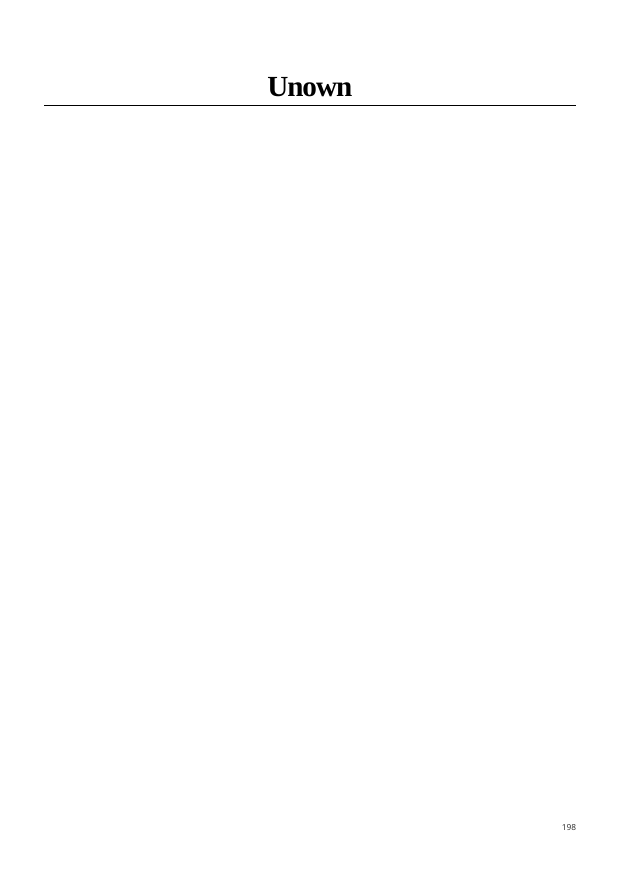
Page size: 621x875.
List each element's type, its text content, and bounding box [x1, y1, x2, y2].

subtitle Unown [44, 69, 576, 105]
